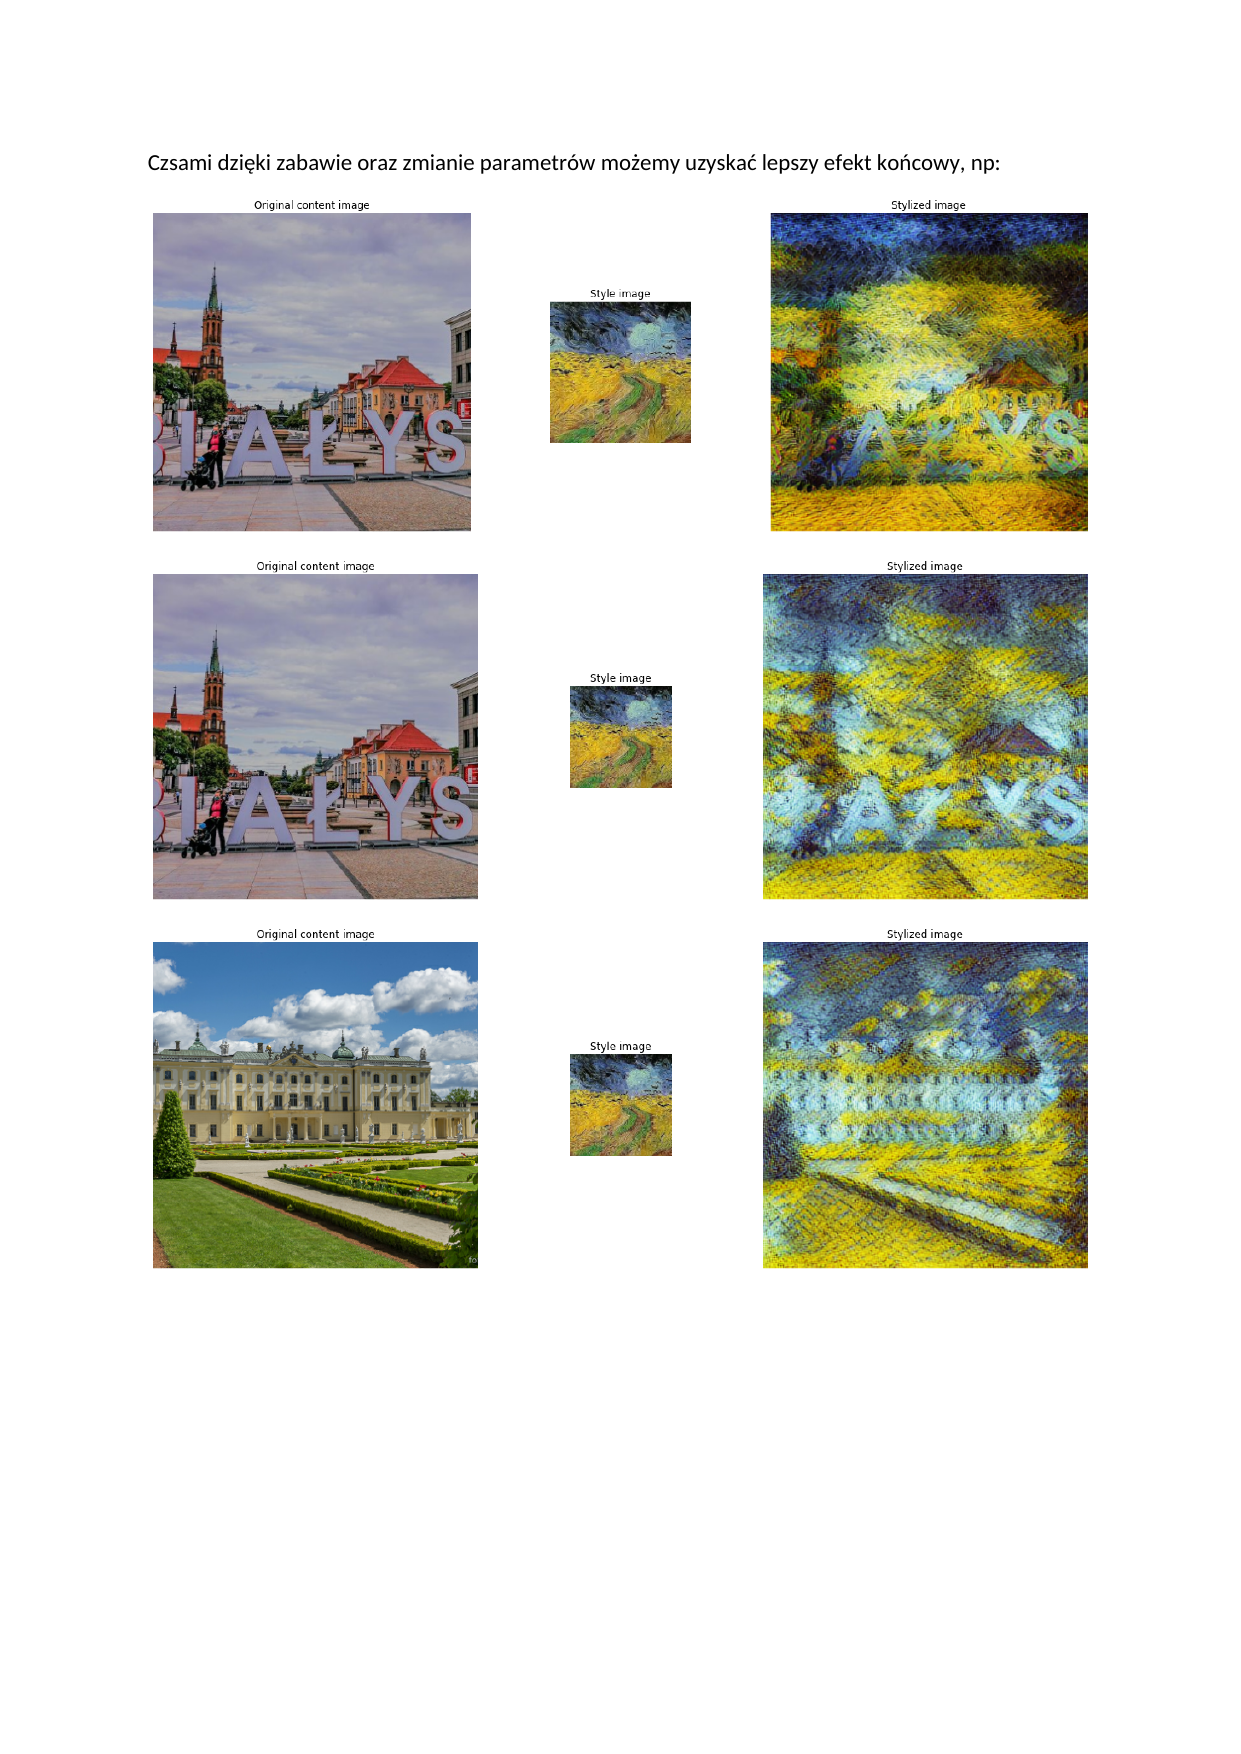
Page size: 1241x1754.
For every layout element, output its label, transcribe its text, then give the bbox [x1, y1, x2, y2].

picture [147, 923, 1093, 1274]
picture [147, 194, 1093, 537]
text Czsami dzięki zabawie oraz zmianie parametrów możemy uzyskać lepszy efekt końcowy, np: [148, 148, 1093, 176]
picture [147, 555, 1093, 905]
